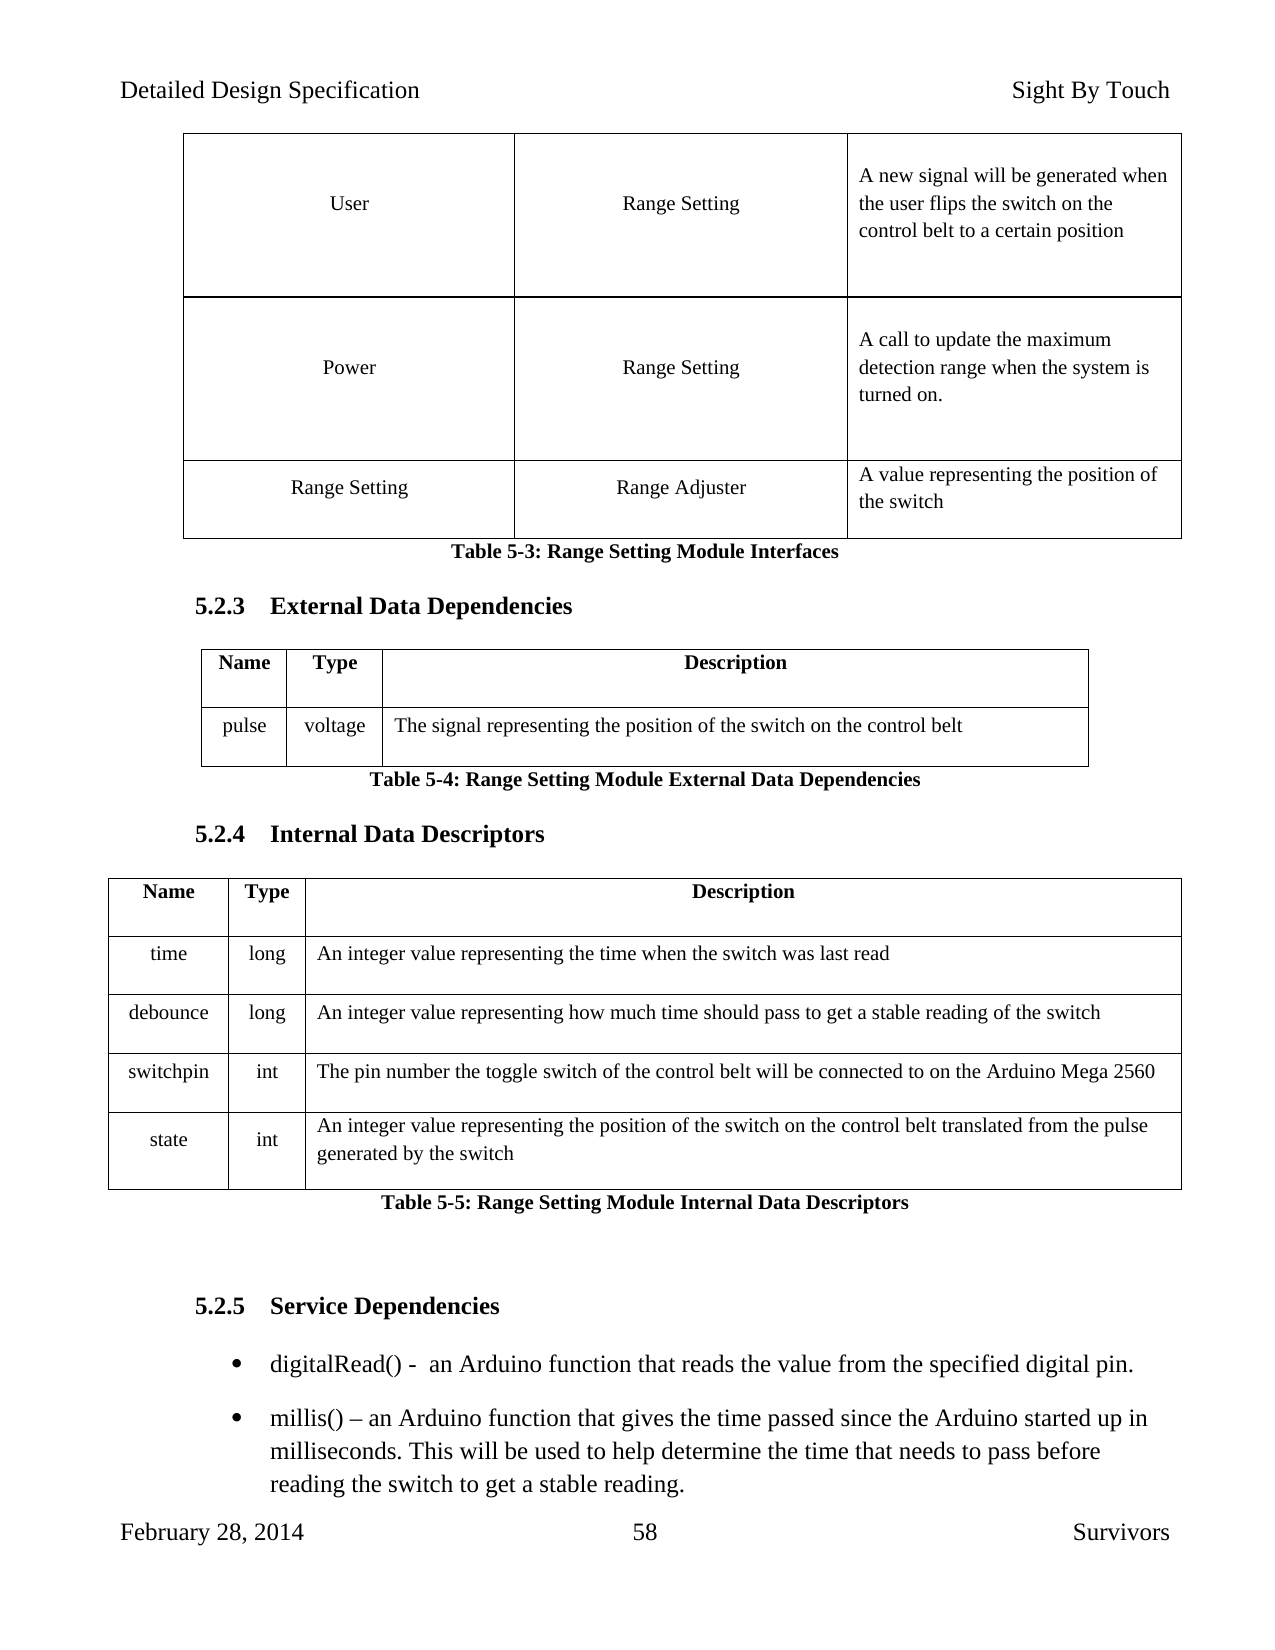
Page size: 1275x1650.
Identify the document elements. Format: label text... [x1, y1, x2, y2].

table_cell An integer value representing the position of the switch on the control belt translated from the pulse generated by the switch [306, 1113, 1181, 1189]
table_cell An integer value representing the time when the switch was last read [306, 937, 1181, 994]
table_cell switchpin [109, 1054, 228, 1112]
table_cell Range Adjuster [515, 461, 847, 537]
table_header Description [306, 879, 1181, 936]
table_header Type [229, 879, 305, 936]
table_cell The signal representing the position of the switch on the control belt [383, 708, 1088, 766]
table_header Description [383, 650, 1088, 707]
text Table 5-3: Range Setting Module Interfaces [120, 538, 1170, 563]
table_header Name [109, 879, 228, 936]
table_cell state [109, 1113, 228, 1189]
table_header Name [202, 650, 286, 707]
table_cell Range Setting [184, 461, 514, 537]
table_cell long [229, 937, 305, 994]
table_cell A value representing the position of the switch [848, 461, 1181, 537]
table_cell voltage [287, 708, 382, 766]
table_cell A call to update the maximum detection range when the system is turned on. [848, 298, 1181, 460]
table_cell debounce [109, 995, 228, 1053]
table_cell A new signal will be generated when the user flips the switch on the control belt to a certain position [848, 134, 1181, 296]
table_cell time [109, 937, 228, 994]
table_cell Power [184, 298, 514, 460]
subtitle 5.2.5 Service Dependencies [195, 1291, 1170, 1320]
subtitle 5.2.4 Internal Data Descriptors [195, 819, 1170, 848]
table_cell Range Setting [515, 134, 847, 296]
table_cell An integer value representing how much time should pass to get a stable reading of the switch [306, 995, 1181, 1053]
text Table 5-4: Range Setting Module External Data Dependencies [120, 767, 1170, 791]
subtitle 5.2.3 External Data Dependencies [120, 591, 1170, 620]
table_cell long [229, 995, 305, 1053]
table_header Type [287, 650, 382, 707]
table_cell pulse [202, 708, 286, 766]
table_cell Range Setting [515, 298, 847, 460]
list millis() – an Arduino function that gives the time passed since the Arduino started up in milliseconds. This will be used to help determine the time that needs to pass before reading the switch to get a stable reading. [232, 1403, 1170, 1498]
table_cell int [229, 1054, 305, 1112]
table_cell User [184, 134, 514, 296]
text Table 5-5: Range Setting Module Internal Data Descriptors [120, 1190, 1170, 1214]
list digitalRead() - an Arduino function that reads the value from the specified digital pin. [232, 1349, 1170, 1378]
table_cell int [229, 1113, 305, 1189]
table_cell The pin number the toggle switch of the control belt will be connected to on the Arduino Mega 2560 [306, 1054, 1181, 1112]
